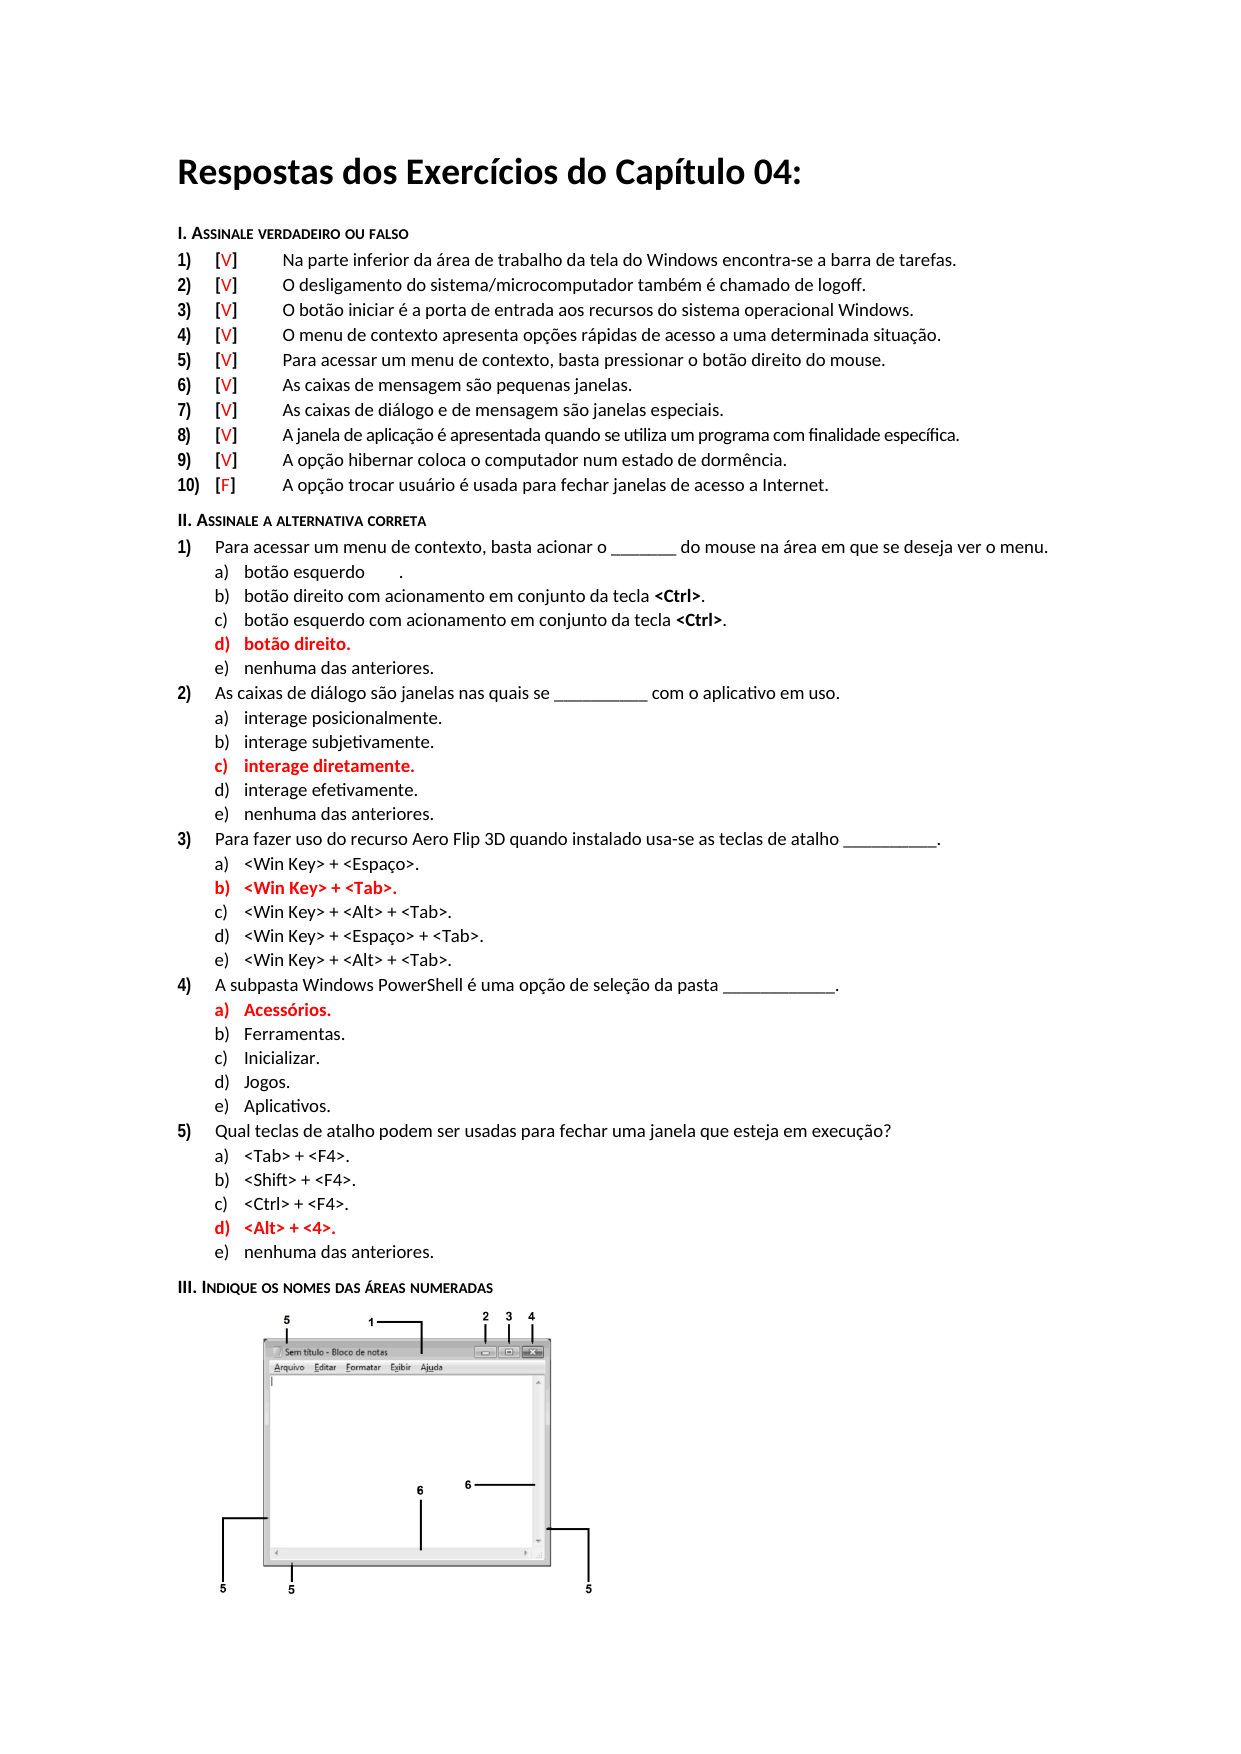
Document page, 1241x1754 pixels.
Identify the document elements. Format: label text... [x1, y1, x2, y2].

list [V] As caixas de mensagem são pequenas janelas. [177, 373, 1063, 396]
list [V] Na parte inferior da área de trabalho da tela do Windows encontra-se a barra de tarefas. [177, 248, 1063, 271]
text III. Indique os nomes das áreas numeradas [177, 1275, 1063, 1298]
list [V] O desligamento do sistema/microcomputador também é chamado de logoff. [177, 273, 1063, 296]
list Qual teclas de atalho podem ser usadas para fechar uma janela que esteja em execução? [177, 1119, 1063, 1142]
text b) interage subjetivamente. [214, 731, 1063, 753]
text I. Assinale verdadeiro ou falso [177, 221, 1063, 244]
list Para fazer uso do recurso Aero Flip 3D quando instalado usa-se as teclas de atalho __________. [177, 827, 1063, 850]
text d) interage efetivamente. [214, 778, 1063, 801]
text II. Assinale a alternativa correta [177, 509, 1063, 532]
text c) <Win Key> + <Alt> + <Tab>. [214, 900, 1063, 923]
list [V] Para acessar um menu de contexto, basta pressionar o botão direito do mouse. [177, 348, 1063, 371]
text Respostas dos Exercícios do Capítulo 04: [177, 148, 1063, 193]
text b) botão direito com acionamento em conjunto da tecla <Ctrl>. [214, 585, 1063, 608]
list As caixas de diálogo são janelas nas quais se __________ com o aplicativo em uso. [177, 682, 1063, 704]
text a) Acessórios. [214, 998, 1063, 1021]
text d) <Alt> + <4>. [214, 1216, 1063, 1239]
text a) <Tab> + <F4>. [214, 1144, 1063, 1167]
text b) Ferramentas. [214, 1022, 1063, 1045]
text a) interage posicionalmente. [214, 707, 1063, 729]
list [V] O menu de contexto apresenta opções rápidas de acesso a uma determinada situação. [177, 323, 1063, 346]
text c) Inicializar. [214, 1046, 1063, 1069]
text e) nenhuma das anteriores. [214, 802, 1063, 825]
text c) botão esquerdo com acionamento em conjunto da tecla <Ctrl>. [214, 609, 1063, 632]
text e) Aplicativos. [214, 1094, 1063, 1117]
text d) botão direito. [214, 633, 1063, 656]
text e) <Win Key> + <Alt> + <Tab>. [214, 948, 1063, 971]
text c) interage diretamente. [214, 754, 1063, 777]
list [V] A opção hibernar coloca o computador num estado de dormência. [177, 448, 1063, 471]
list [V] As caixas de diálogo e de mensagem são janelas especiais. [177, 398, 1063, 421]
list A subpasta Windows PowerShell é uma opção de seleção da pasta ____________. [177, 973, 1063, 996]
picture [214, 1302, 598, 1602]
text a) <Win Key> + <Espaço>. [214, 852, 1063, 875]
list [V] O botão iniciar é a porta de entrada aos recursos do sistema operacional Windows. [177, 298, 1063, 321]
list [V] A janela de aplicação é apresentada quando se utiliza um programa com finalidade específica. [177, 423, 1063, 446]
list Para acessar um menu de contexto, basta acionar o _______ do mouse na área em que se deseja ver o menu. [177, 536, 1063, 559]
text c) <Ctrl> + <F4>. [214, 1192, 1063, 1215]
list [F] A opção trocar usuário é usada para fechar janelas de acesso a Internet. [177, 473, 1063, 496]
text e) nenhuma das anteriores. [214, 1240, 1063, 1263]
text e) nenhuma das anteriores. [214, 657, 1063, 679]
text b) <Shift> + <F4>. [214, 1168, 1063, 1191]
text b) <Win Key> + <Tab>. [214, 876, 1063, 899]
text d) Jogos. [214, 1070, 1063, 1093]
text d) <Win Key> + <Espaço> + <Tab>. [214, 924, 1063, 947]
text a) botão esquerdo . [214, 561, 1063, 584]
